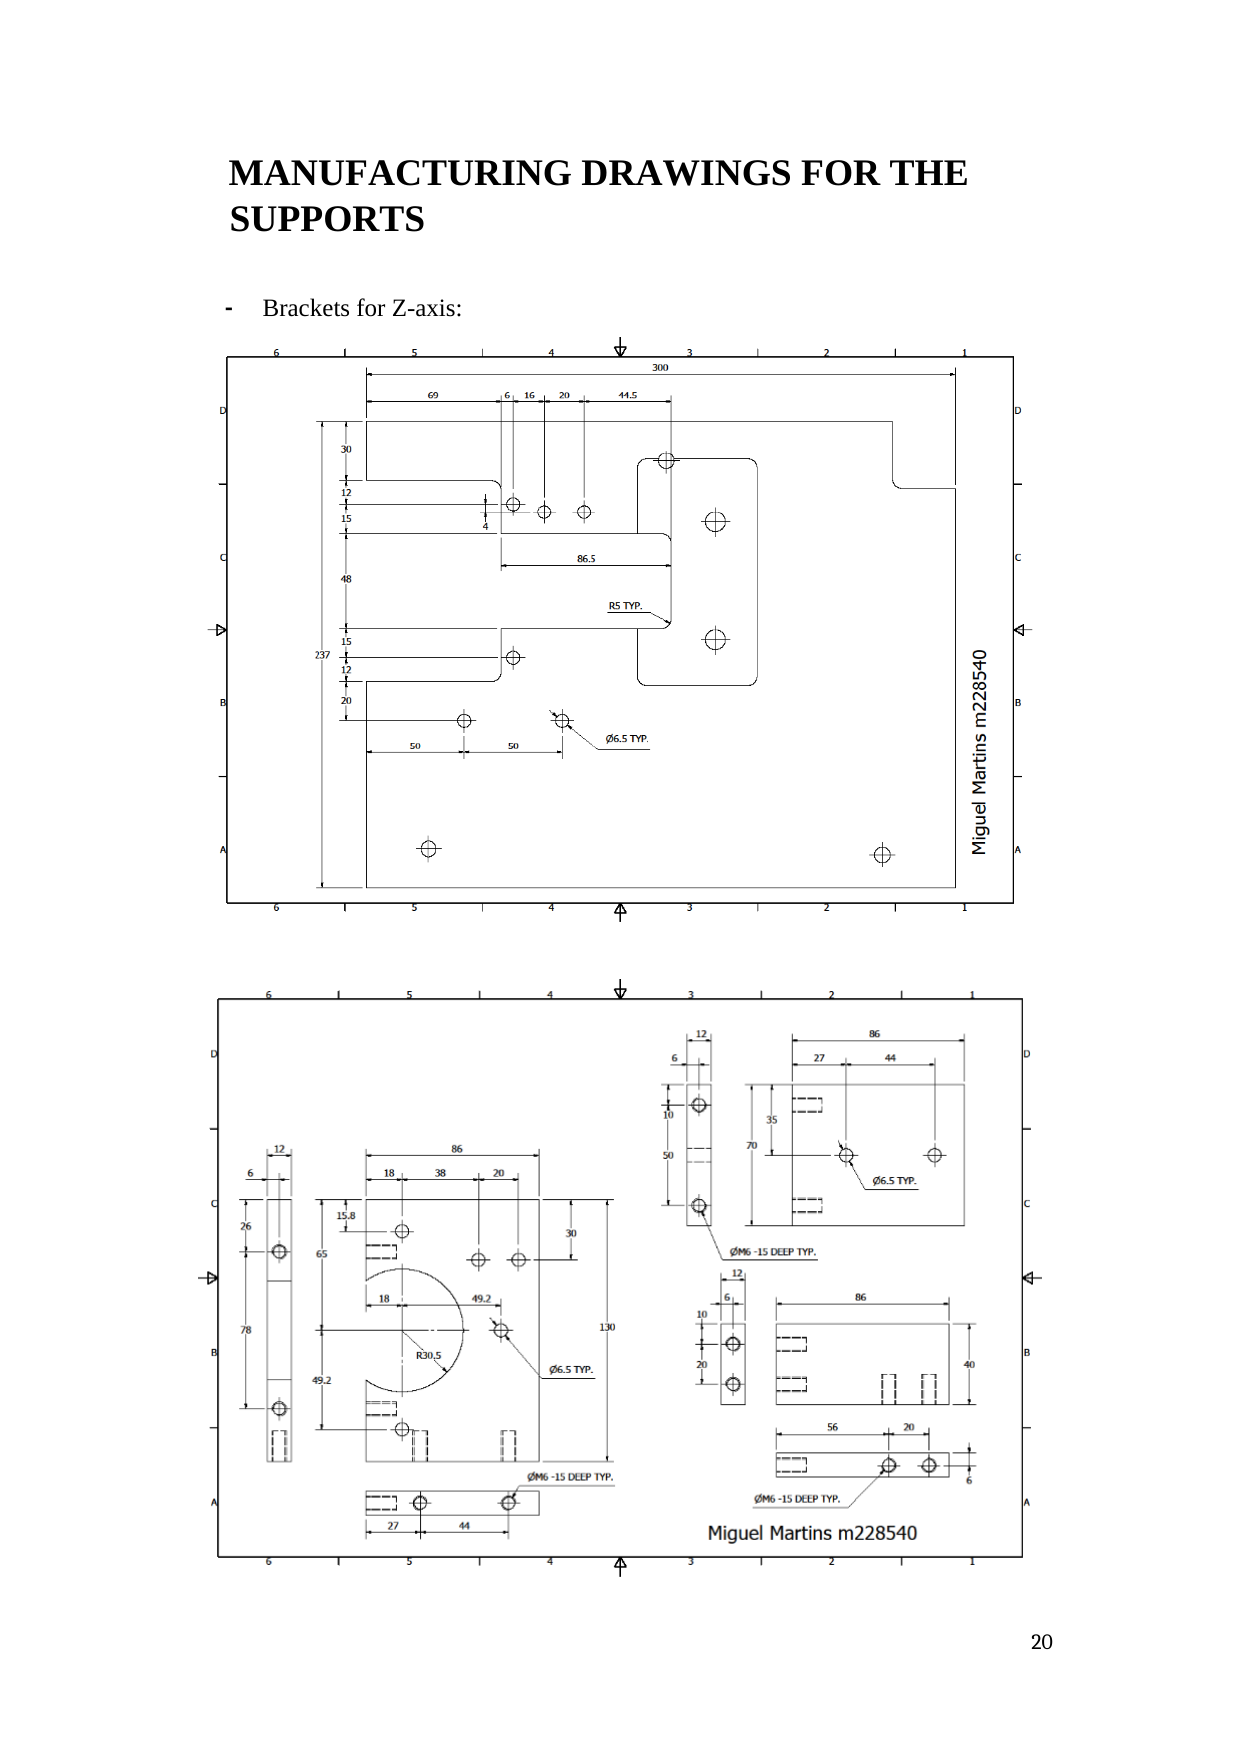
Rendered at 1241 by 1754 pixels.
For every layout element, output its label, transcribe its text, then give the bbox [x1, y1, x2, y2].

subtitle Manufacturing Drawings for the Supports [228, 150, 1053, 240]
list Brackets for Z-axis: [225, 292, 1053, 322]
